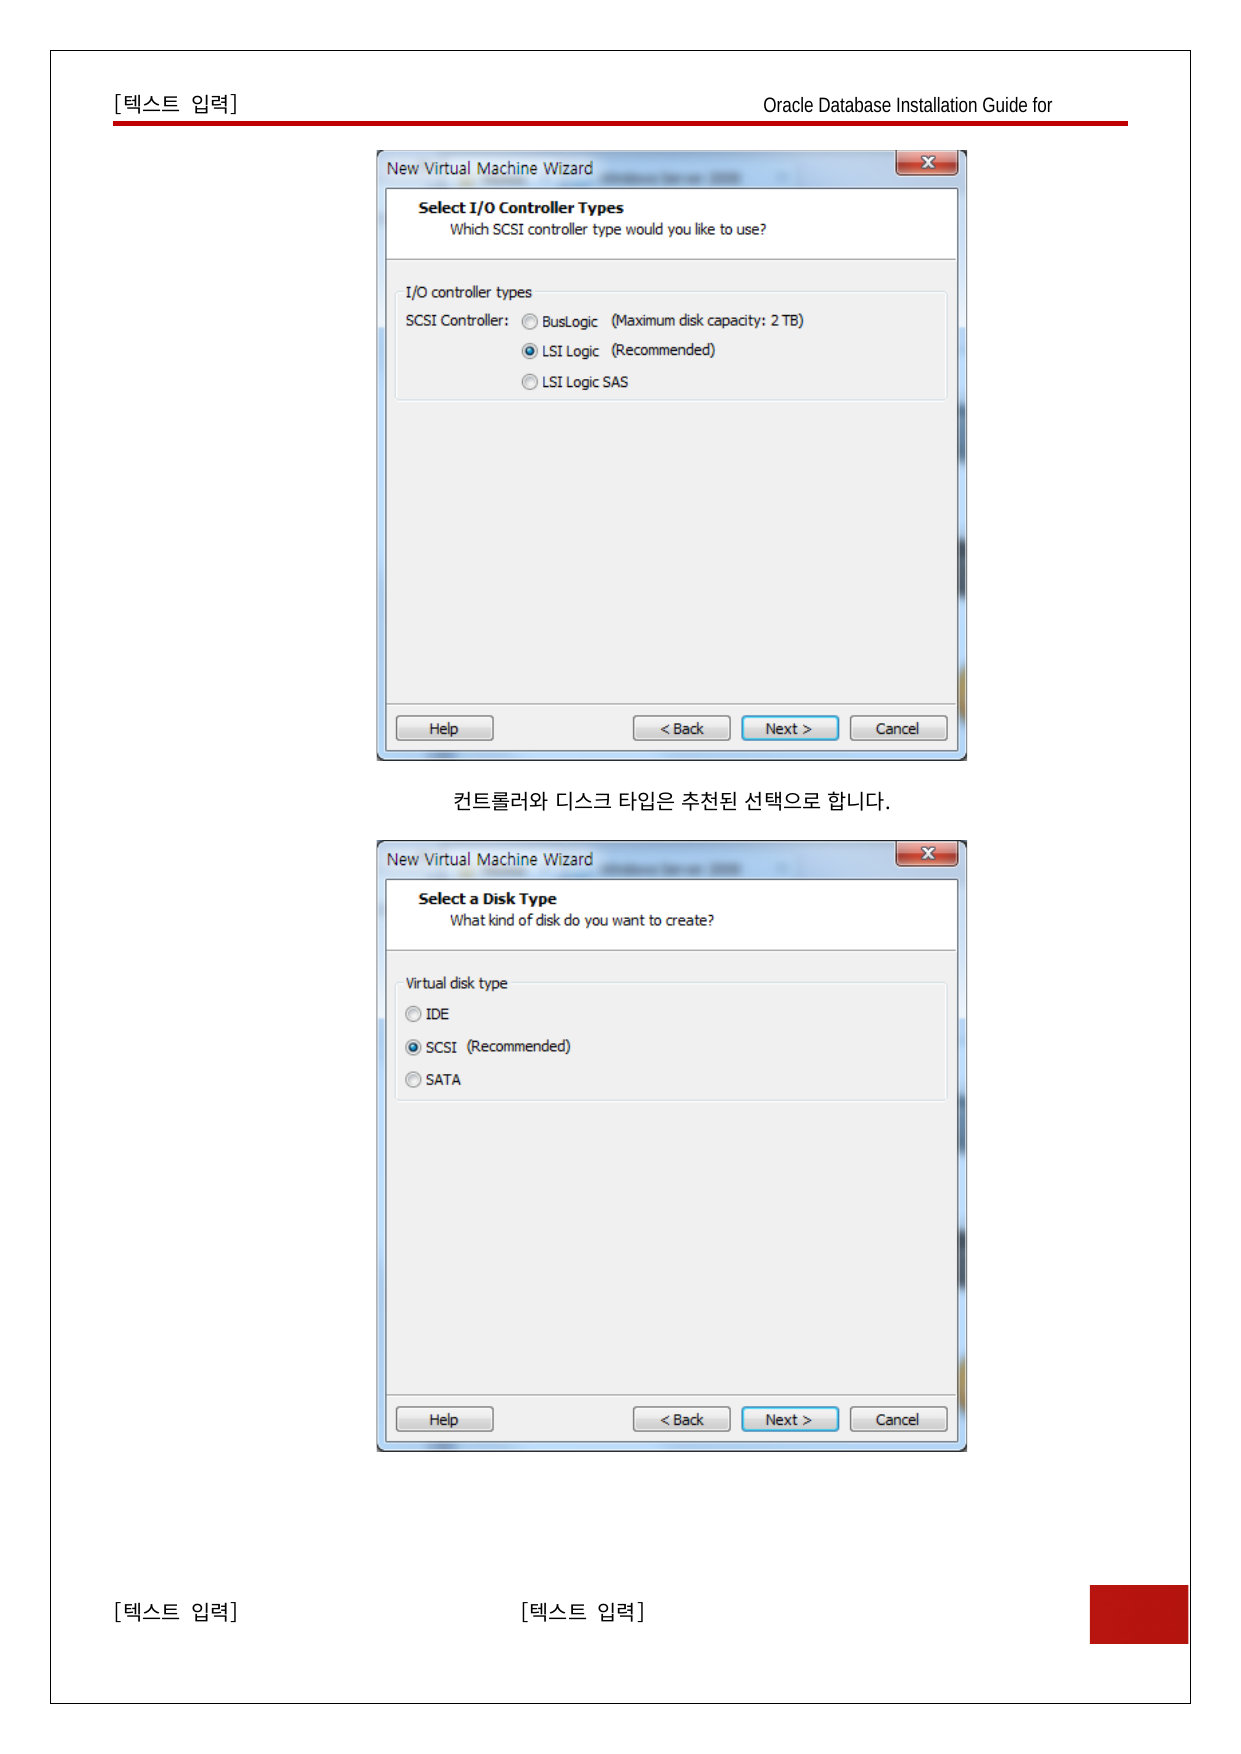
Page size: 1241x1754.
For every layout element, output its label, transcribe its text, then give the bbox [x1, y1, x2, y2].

picture [376, 150, 968, 761]
picture [376, 840, 968, 1452]
text 컨트롤러와 디스크 타입은 추천된 선택으로 합니다. [216, 786, 1128, 816]
picture [1089, 1585, 1189, 1644]
